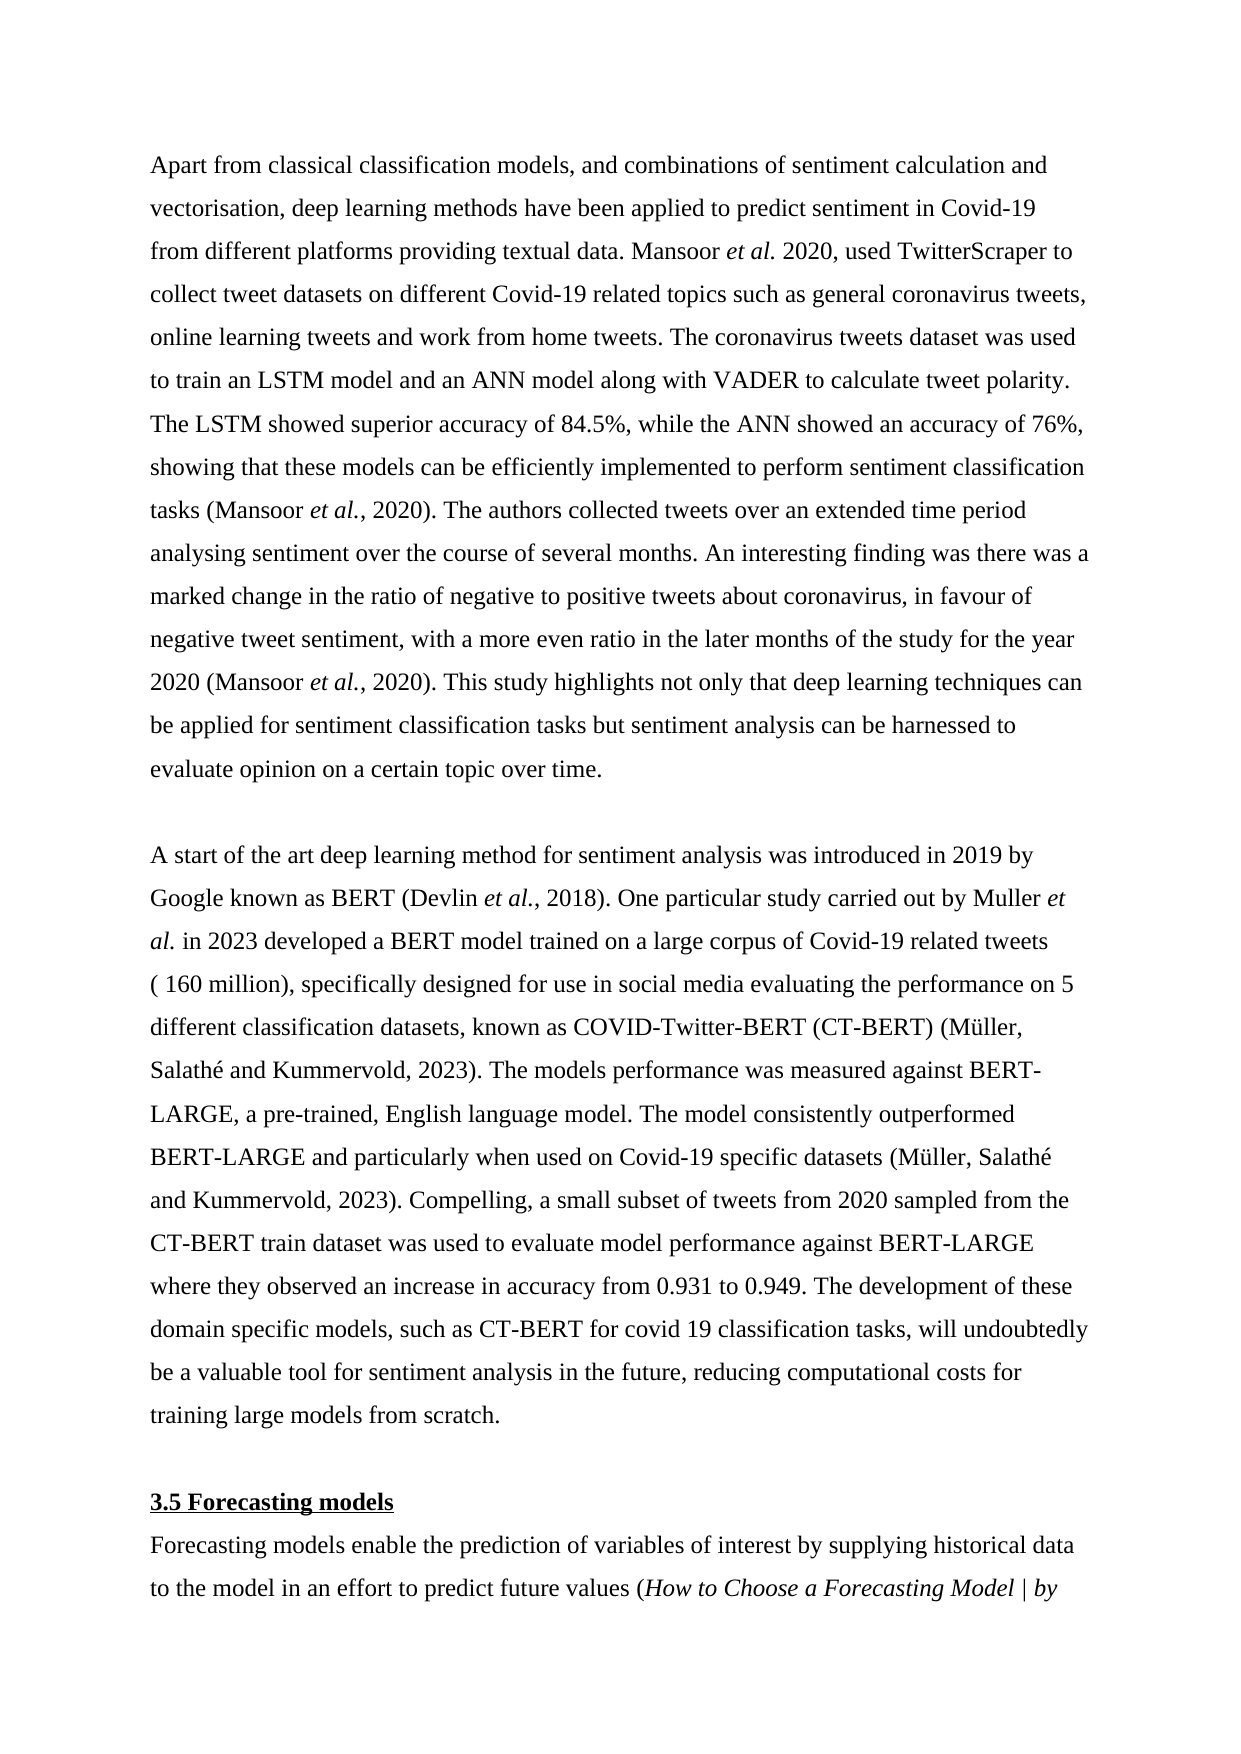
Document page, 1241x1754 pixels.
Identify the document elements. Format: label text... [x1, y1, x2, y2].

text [150, 1530, 1090, 1602]
text Apart from classical classification models, and combinations of sentiment calculation and vectorisation, deep learning methods have been applied to predict sentiment in Covid-19 from different platforms providing textual data. Mansoor et al. 2020, used TwitterScraper to collect tweet datasets on different Covid-19 related topics such as general coronavirus tweets, online learning tweets and work from home tweets. The coronavirus tweets dataset was used to train an LSTM model and an ANN model along with VADER to calculate tweet polarity. The LSTM showed superior accuracy of 84.5%, while the ANN showed an accuracy of 76%, showing that these models can be efficiently implemented to perform sentiment classification tasks (Mansoor et al., 2020). The authors collected tweets over an extended time period analysing sentiment over the course of several months. An interesting finding was there was a marked change in the ratio of negative to positive tweets about coronavirus, in favour of negative tweet sentiment, with a more even ratio in the later months of the study for the year 2020 (Mansoor et al., 2020). This study highlights not only that deep learning techniques can be applied for sentiment classification tasks but sentiment analysis can be harnessed to evaluate opinion on a certain topic over time. [150, 150, 1090, 782]
text A start of the art deep learning method for sentiment analysis was introduced in 2019 by Google known as BERT (Devlin et al., 2018). One particular study carried out by Muller et al. in 2023 developed a BERT model trained on a large corpus of Covid-19 related tweets ( 160 million), specifically designed for use in social media evaluating the performance on 5 different classification datasets, known as COVID-Twitter-BERT (CT-BERT) (Müller, Salathé and Kummervold, 2023). The models performance was measured against BERT-LARGE, a pre-trained, English language model. The model consistently outperformed BERT-LARGE and particularly when used on Covid-19 specific datasets (Müller, Salathé and Kummervold, 2023). Compelling, a small subset of tweets from 2020 sampled from the CT-BERT train dataset was used to evaluate model performance against BERT-LARGE where they observed an increase in accuracy from 0.931 to 0.949. The development of these domain specific models, such as CT-BERT for covid 19 classification tasks, will undoubtedly be a valuable tool for sentiment analysis in the future, reducing computational costs for training large models from scratch. [150, 840, 1090, 1429]
text 3.5 Forecasting models [150, 1487, 1090, 1516]
